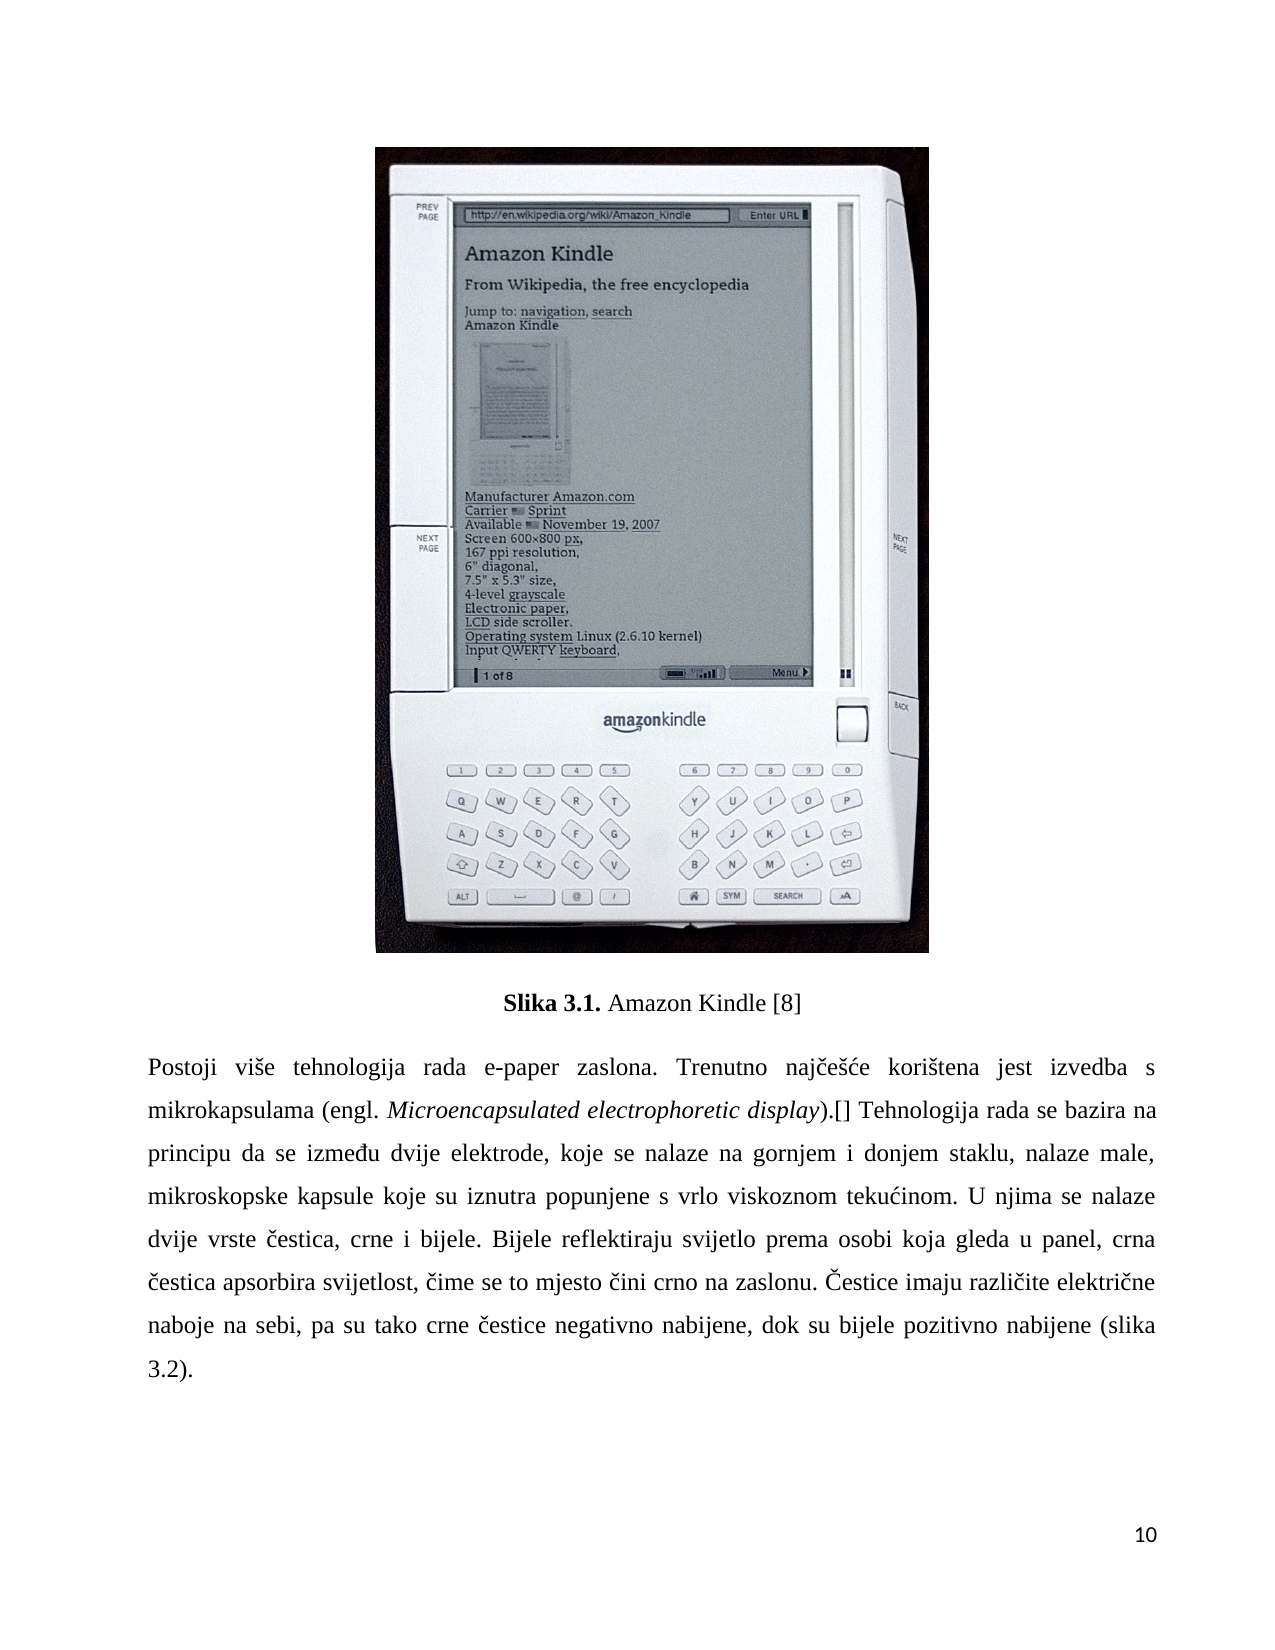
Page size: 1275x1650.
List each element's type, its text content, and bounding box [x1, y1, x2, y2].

text Postoji više tehnologija rada e-paper zaslona. Trenutno najčešće korištena jest izvedba s mikrokapsulama (engl. Microencapsulated electrophoretic display).[] Tehnologija rada se bazira na principu da se između dvije elektrode, koje se nalaze na gornjem i donjem staklu, nalaze male, mikroskopske kapsule koje su iznutra popunjene s vrlo viskoznom tekućinom. U njima se nalaze dvije vrste čestica, crne i bijele. Bijele reflektiraju svijetlo prema osobi koja gleda u panel, crna čestica apsorbira svijetlost, čime se to mjesto čini crno na zaslonu. Čestice imaju različite električne naboje na sebi, pa su tako crne čestice negativno nabijene, dok su bijele pozitivno nabijene (slika 3.2). [148, 1052, 1157, 1382]
picture [375, 147, 929, 953]
text Slika 3.1. Amazon Kindle [8] [148, 988, 1157, 1017]
